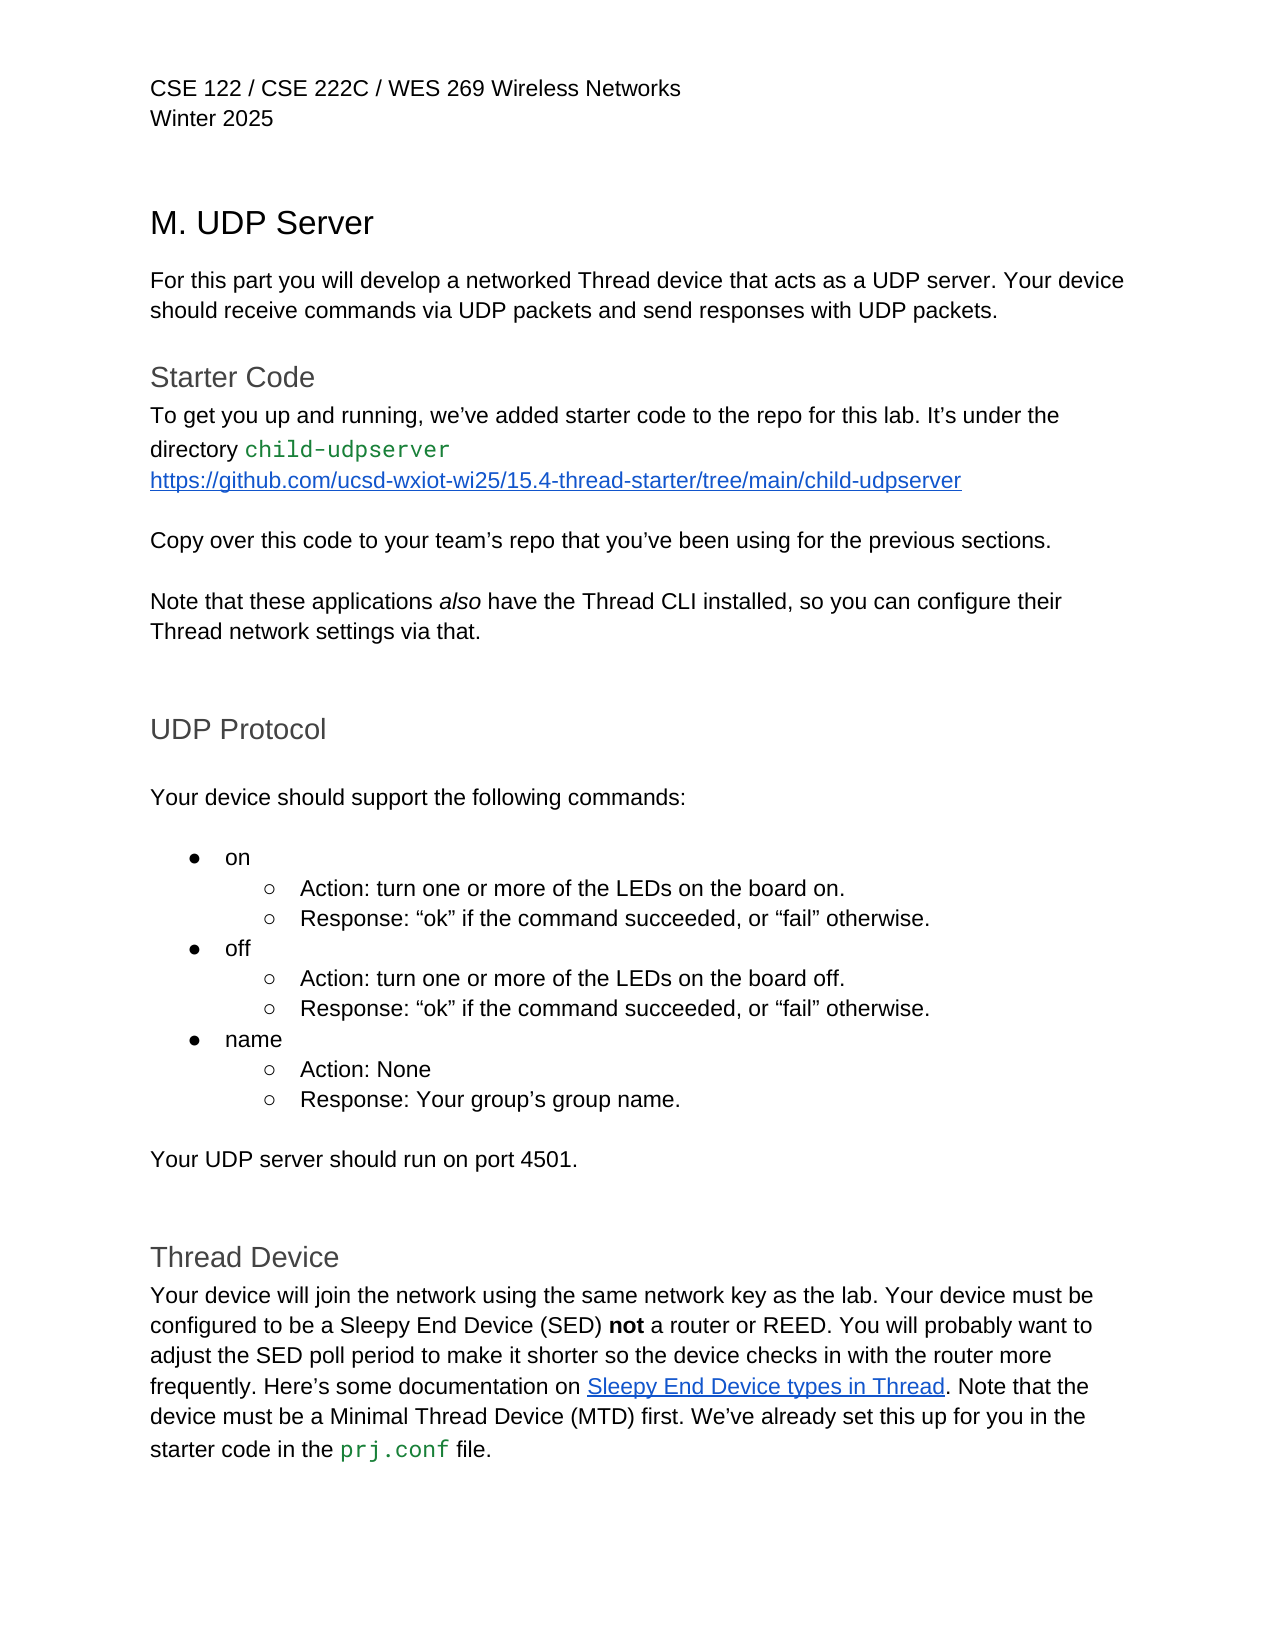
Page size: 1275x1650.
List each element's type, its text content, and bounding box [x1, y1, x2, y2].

list name [187, 1026, 1125, 1052]
text Your device should support the following commands: [150, 784, 1125, 810]
subtitle Thread Device [150, 1240, 1125, 1274]
text To get you up and running, we’ve added starter code to the repo for this lab. It’s under the directory child-udpserver https://github.com/ucsd-wxiot-wi25/15.4-thread-starter/tree/main/child-udpserver [150, 402, 1125, 493]
list Action: turn one or more of the LEDs on the board off. [262, 965, 1125, 992]
list off [187, 935, 1125, 961]
list Response: “ok” if the command succeeded, or “fail” otherwise. [262, 905, 1125, 931]
text Your device will join the network using the same network key as the lab. Your device must be configured to be a Sleepy End Device (SED) not a router or REED. You will probably want to adjust the SED poll period to make it shorter so the device checks in with the router more frequently. Here’s some documentation on Sleepy End Device types in Thread. Note that the device must be a Minimal Thread Device (MTD) first. We’ve already set this up for you in the starter code in the prj.conf file. [150, 1282, 1125, 1464]
list Action: None [262, 1056, 1125, 1082]
list Response: “ok” if the command succeeded, or “fail” otherwise. [262, 995, 1125, 1022]
subtitle UDP Protocol [150, 712, 1125, 745]
list Action: turn one or more of the LEDs on the board on. [262, 874, 1125, 901]
subtitle Starter Code [150, 360, 1125, 394]
text Copy over this code to your team’s repo that you’ve been using for the previous sections. [150, 527, 1125, 554]
subtitle M. UDP Server [150, 203, 1125, 242]
list Response: Your group’s group name. [262, 1086, 1125, 1112]
text Your UDP server should run on port 4501. [150, 1146, 1125, 1173]
text For this part you will develop a networked Thread device that acts as a UDP server. Your device should receive commands via UDP packets and send responses with UDP packets. [150, 267, 1125, 323]
text Note that these applications also have the Thread CLI installed, so you can configure their Thread network settings via that. [150, 588, 1125, 675]
list on [187, 844, 1125, 871]
